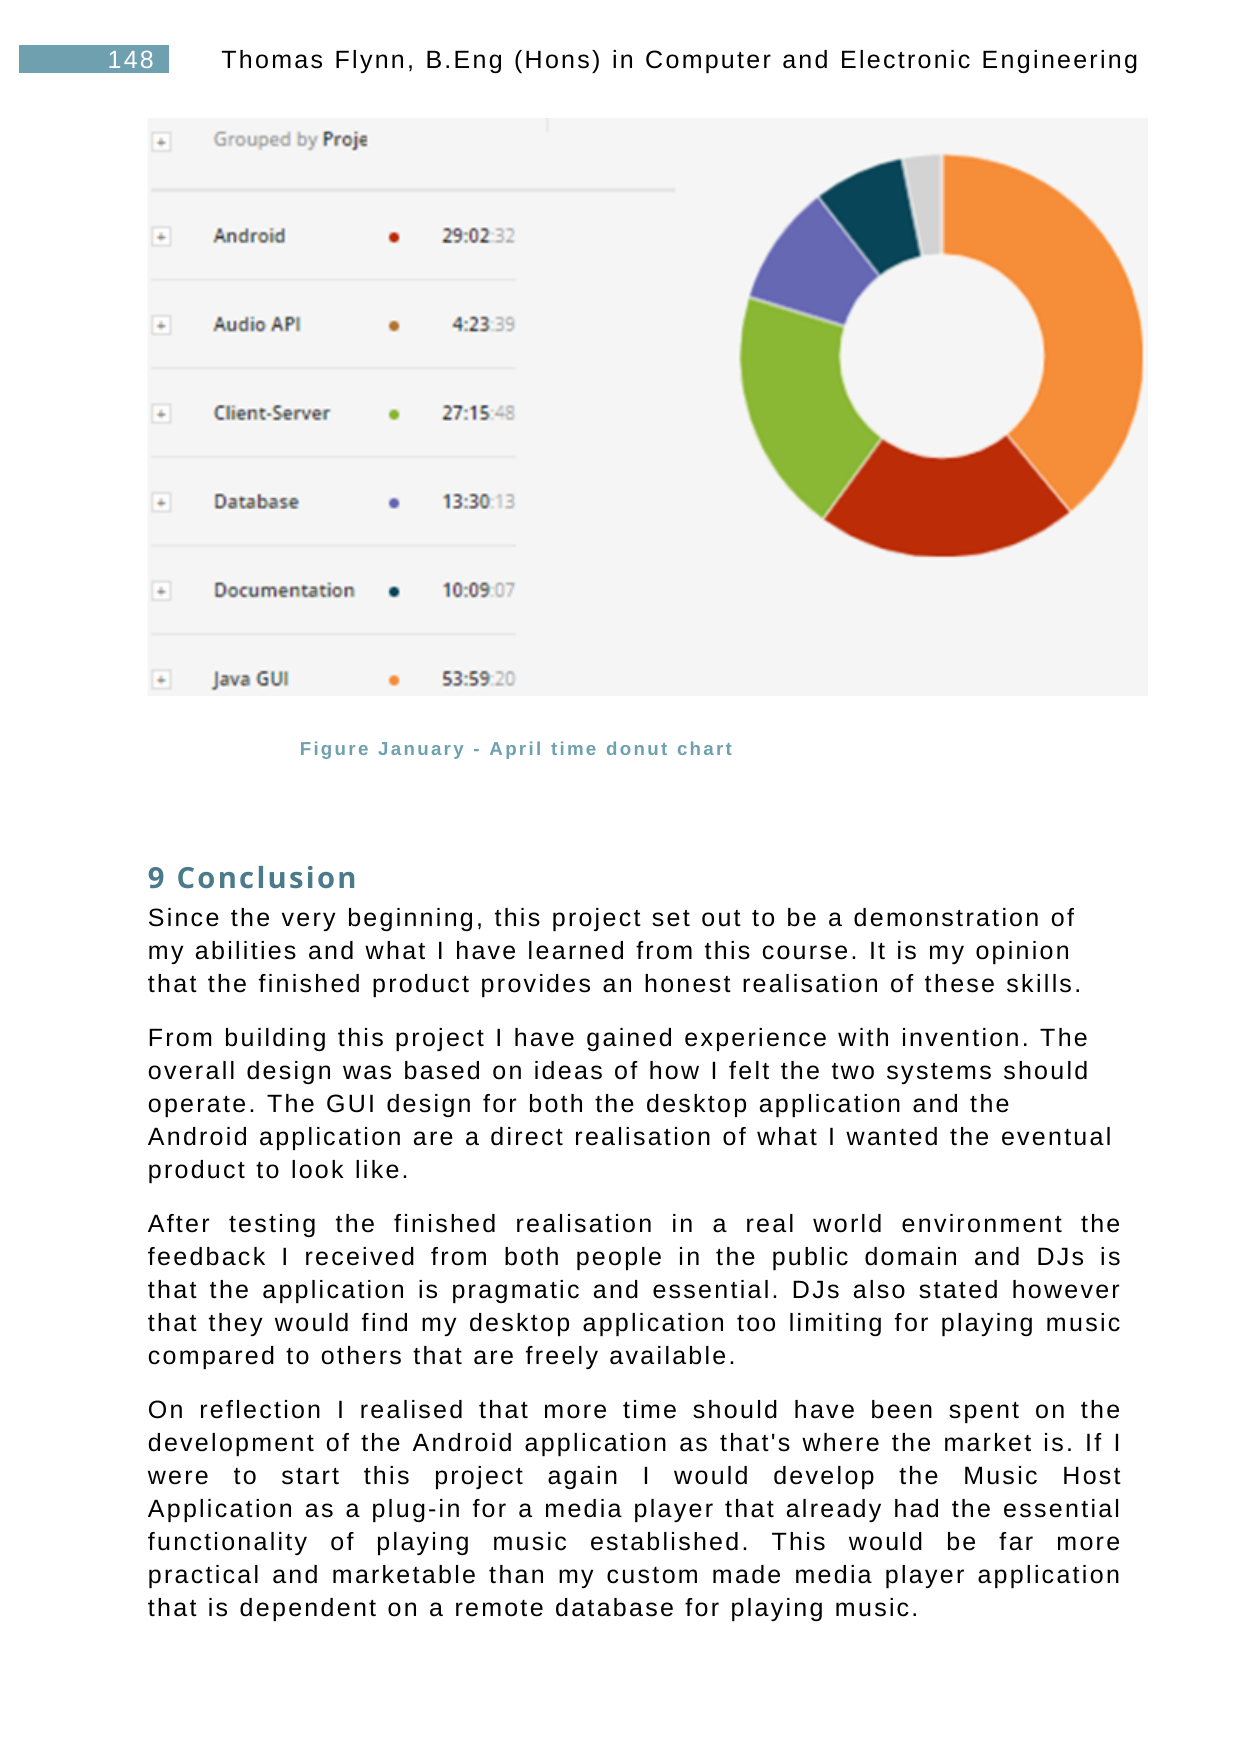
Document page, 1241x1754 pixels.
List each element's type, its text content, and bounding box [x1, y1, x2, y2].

text On reflection I realised that more time should have been spent on the development of the Android application as that's where the market is. If I were to start this project again I would develop the Music Host Application as a plug-in for a media player that already had the essential functionality of playing music established. This would be far more practical and marketable than my custom made media player application that is dependent on a remote database for playing music. [148, 1395, 1122, 1622]
picture [147, 118, 1148, 696]
subtitle 9 Conclusion [148, 857, 1122, 897]
text From building this project I have gained experience with invention. The overall design was based on ideas of how I felt the two systems should operate. The GUI design for both the desktop application and the Android application are a direct realisation of what I wanted the eventual product to look like. [148, 1023, 1122, 1184]
text After testing the finished realisation in a real world environment the feedback I received from both people in the public domain and DJs is that the application is pragmatic and essential. DJs also stated however that they would find my desktop application too limiting for playing music compared to others that are freely available. [148, 1209, 1122, 1370]
text Since the very beginning, this project set out to be a demonstration of my abilities and what I have learned from this course. It is my opinion that the finished product provides an honest realisation of these skills. [148, 903, 1122, 998]
